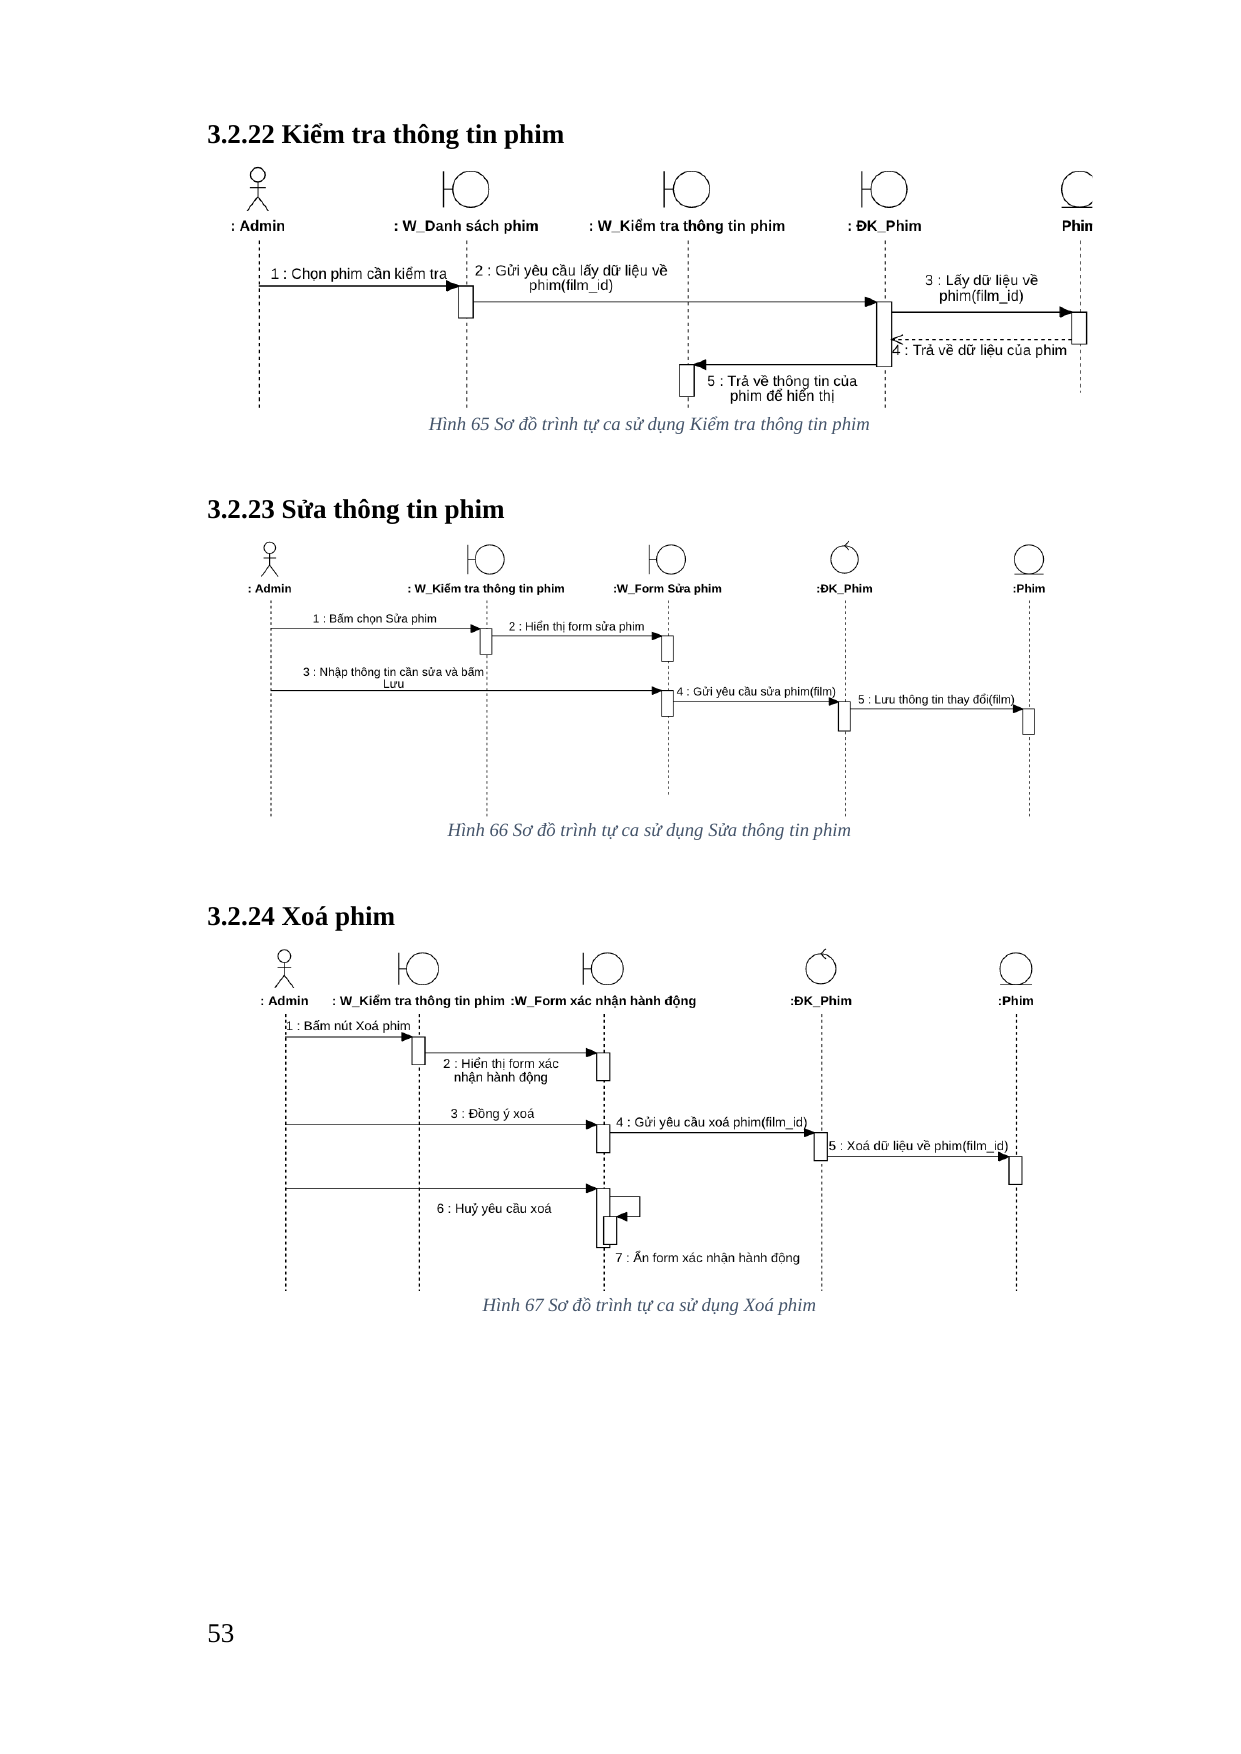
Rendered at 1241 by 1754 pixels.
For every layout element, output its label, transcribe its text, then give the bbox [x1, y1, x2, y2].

subtitle 3.2.24 Xoá phim [207, 900, 1093, 931]
subtitle 3.2.22 Kiểm tra thông tin phim [207, 118, 1093, 150]
subtitle 3.2.23 Sửa thông tin phim [207, 493, 1093, 524]
picture [207, 158, 1093, 410]
picture [243, 533, 1057, 817]
picture [256, 940, 1045, 1291]
